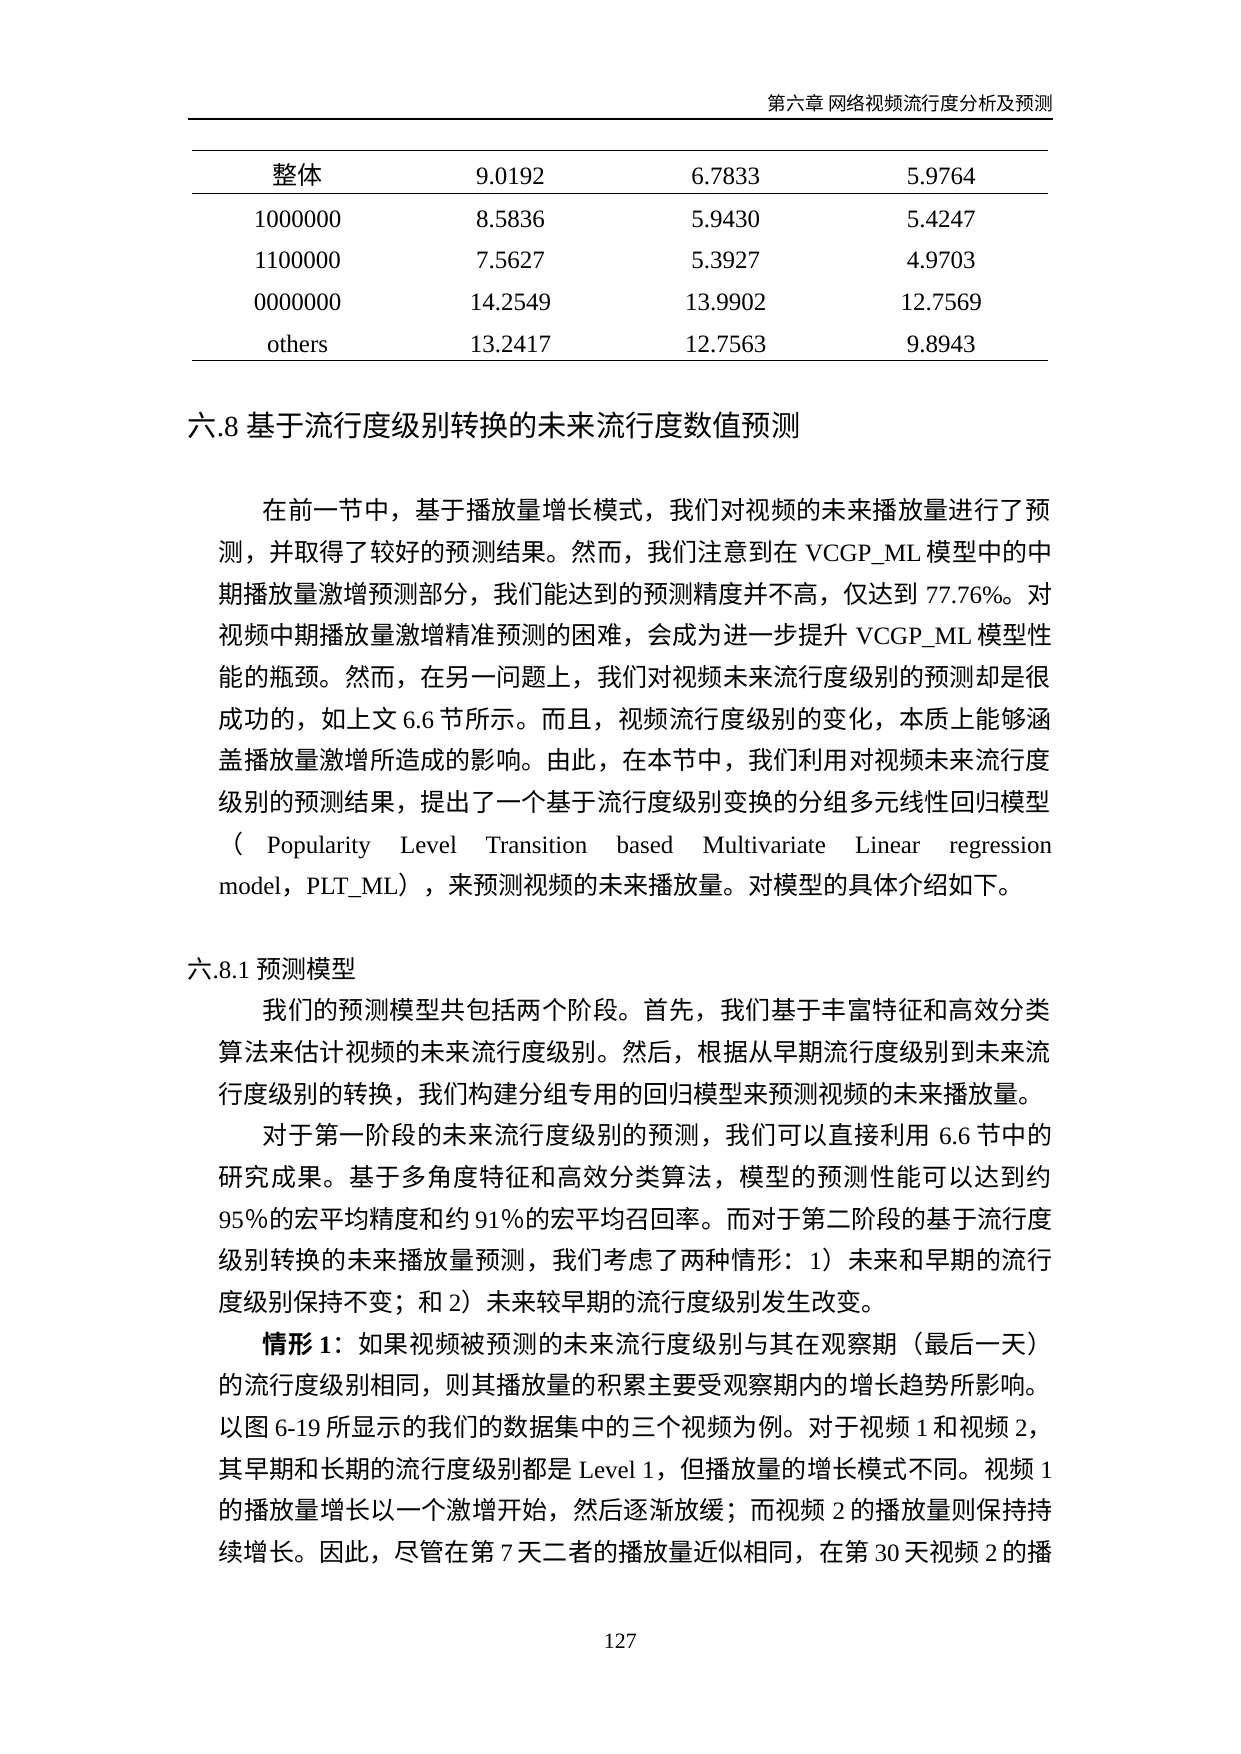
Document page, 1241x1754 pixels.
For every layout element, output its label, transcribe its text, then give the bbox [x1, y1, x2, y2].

table_cell 1000000 [192, 194, 403, 235]
table_cell 13.9902 [617, 277, 833, 319]
table_cell 14.2549 [403, 277, 617, 319]
table_cell 5.3927 [617, 235, 833, 277]
text 预测模型 [187, 945, 1053, 986]
table_cell 5.4247 [834, 194, 1048, 235]
table_cell 7.5627 [403, 235, 617, 277]
table_cell 12.7569 [834, 277, 1048, 319]
table_cell 5.9764 [834, 151, 1048, 193]
text 对于第一阶段的未来流行度级别的预测，我们可以直接利用6.6节中的研究成果。基于多角度特征和高效分类算法，模型的预测性能可以达到约95％的宏平均精度和约91％的宏平均召回率。而对于第二阶段的基于流行度级别转换的未来播放量预测，我们考虑了两种情形：1）未来和早期的流行度级别保持不变；和2）未来较早期的流行度级别发生改变。 [219, 1111, 1053, 1320]
text 我们的预测模型共包括两个阶段。首先，我们基于丰富特征和高效分类算法来估计视频的未来流行度级别。然后，根据从早期流行度级别到未来流行度级别的转换，我们构建分组专用的回归模型来预测视频的未来播放量。 [219, 986, 1053, 1111]
table_cell 1100000 [192, 235, 403, 277]
table_cell 4.9703 [834, 235, 1048, 277]
text 在前一节中，基于播放量增长模式，我们对视频的未来播放量进行了预测，并取得了较好的预测结果。然而，我们注意到在VCGP_ML模型中的中期播放量激增预测部分，我们能达到的预测精度并不高，仅达到77.76%。对视频中期播放量激增精准预测的困难，会成为进一步提升VCGP_ML模型性能的瓶颈。然而，在另一问题上，我们对视频未来流行度级别的预测却是很成功的，如上文6.6节所示。而且，视频流行度级别的变化，本质上能够涵盖播放量激增所造成的影响。由此，在本节中，我们利用对视频未来流行度级别的预测结果，提出了一个基于流行度级别变换的分组多元线性回归模型（Popularity Level Transition based Multivariate Linear regression model，PLT_ML），来预测视频的未来播放量。对模型的具体介绍如下。 [219, 486, 1053, 903]
table_cell 12.7563 [617, 319, 833, 360]
table_cell 9.0192 [403, 151, 617, 193]
table_cell 整体 [192, 151, 403, 193]
table_cell 8.5836 [403, 194, 617, 235]
text 基于流行度级别转换的未来流行度数值预测 [187, 403, 1053, 445]
table_cell 13.2417 [403, 319, 617, 360]
table_cell others [192, 319, 403, 360]
table_cell 5.9430 [617, 194, 833, 235]
table_cell 0000000 [192, 277, 403, 319]
table_cell 6.7833 [617, 151, 833, 193]
table_cell 9.8943 [834, 319, 1048, 360]
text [219, 1320, 1053, 1570]
